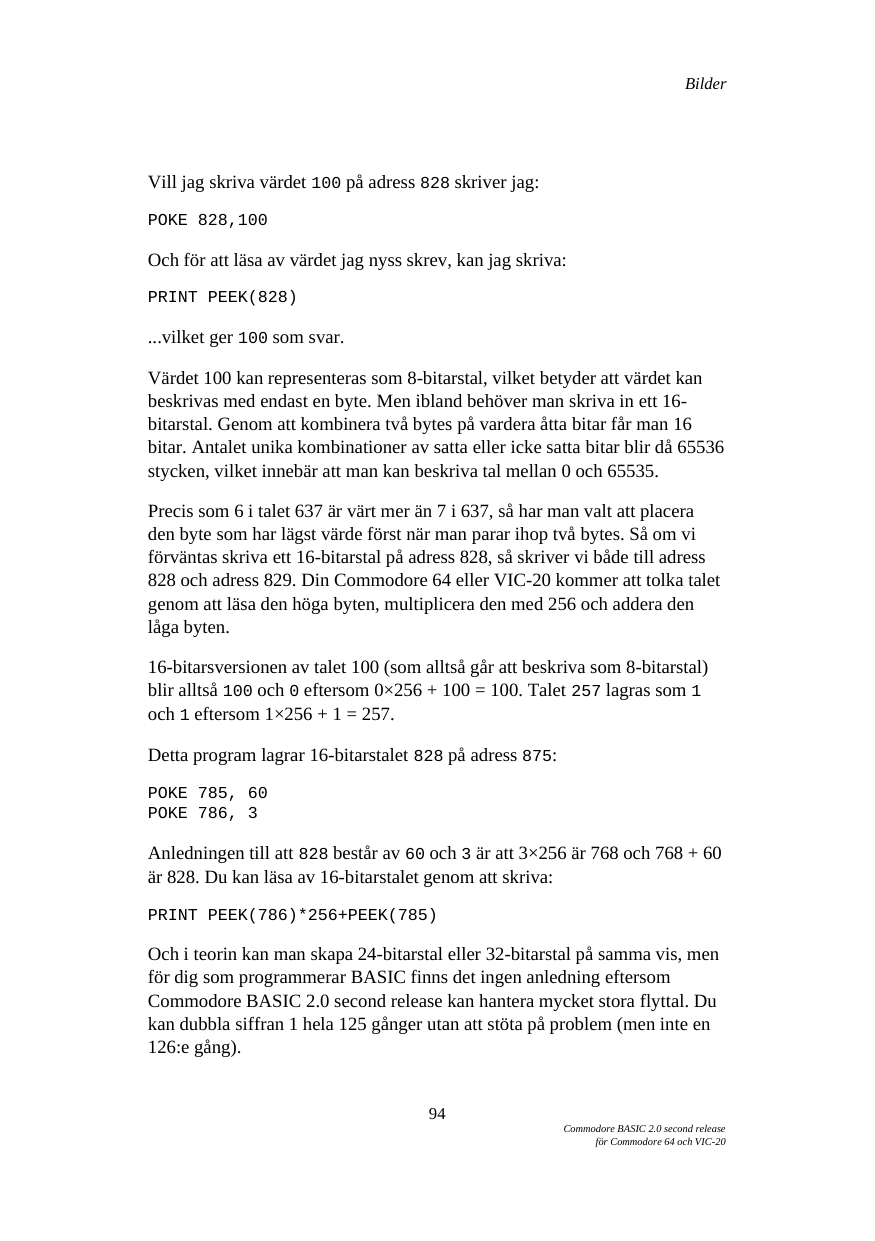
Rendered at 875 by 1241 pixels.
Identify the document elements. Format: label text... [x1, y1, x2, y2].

text Och i teorin kan man skapa 24-bitarstal eller 32-bitarstal på samma vis, men för dig som programmerar BASIC finns det ingen anledning eftersom Commodore BASIC 2.0 second release kan hantera mycket stora flyttal. Du kan dubbla siffran 1 hela 125 gånger utan att stöta på problem (men inte en 126:e gång). [148, 943, 726, 1058]
text Anledningen till att 828 består av 60 och 3 är att 3×256 är 768 och 768 + 60 är 828. Du kan läsa av 16-bitarstalet genom att skriva: [148, 842, 726, 888]
text ...vilket ger 100 som svar. [148, 326, 726, 348]
text Precis som 6 i talet 637 är värt mer än 7 i 637, så har man valt att placera den byte som har lägst värde först när man parar ihop två bytes. Så om vi förväntas skriva ett 16-bitarstal på adress 828, så skriver vi både till adress 828 och adress 829. Din Commodore 64 eller VIC-20 kommer att tolka talet genom att läsa den höga byten, multiplicera den med 256 och addera den låga byten. [148, 499, 726, 637]
text POKE 828,100 [148, 212, 726, 231]
text Värdet 100 kan representeras som 8-bitarstal, vilket betyder att värdet kan beskrivas med endast en byte. Men ibland behöver man skriva in ett 16-bitarstal. Genom att kombinera två bytes på vardera åtta bitar får man 16 bitar. Antalet unika kombinationer av satta eller icke satta bitar blir då 65536 stycken, vilket innebär att man kan beskriva tal mellan 0 och 65535. [148, 367, 726, 481]
text Vill jag skriva värdet 100 på adress 828 skriver jag: [148, 148, 726, 193]
text PRINT PEEK(786)*256+PEEK(785) [148, 906, 726, 925]
text POKE 785, 60 POKE 786, 3 [148, 785, 726, 824]
text 16-bitarsversionen av talet 100 (som alltså går att beskriva som 8-bitarstal) blir alltså 100 och 0 eftersom 0×256 + 100 = 100. Talet 257 lagras som 1 och 1 eftersom 1×256 + 1 = 257. [148, 656, 726, 725]
text Detta program lagrar 16-bitarstalet 828 på adress 875: [148, 744, 726, 766]
text PRINT PEEK(828) [148, 289, 726, 308]
text Och för att läsa av värdet jag nyss skrev, kan jag skriva: [148, 249, 726, 270]
